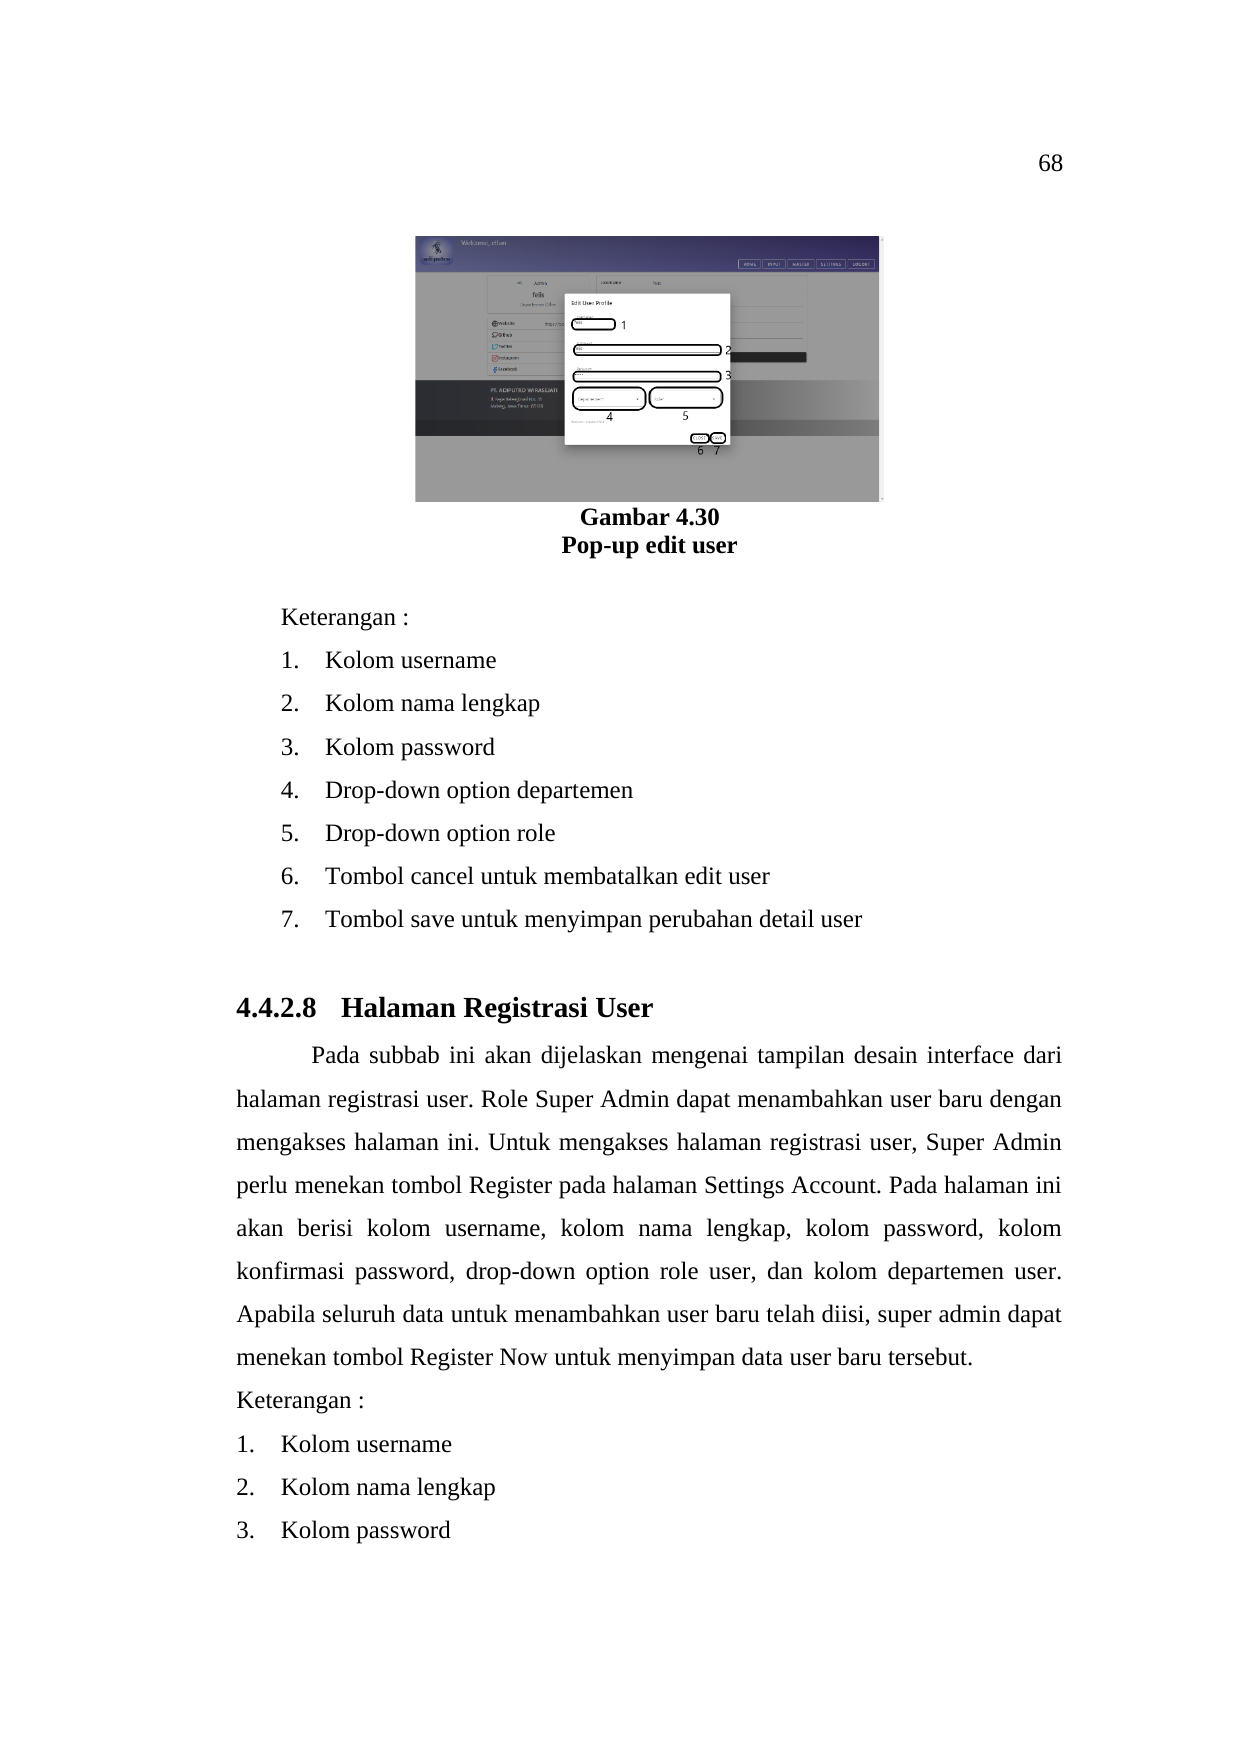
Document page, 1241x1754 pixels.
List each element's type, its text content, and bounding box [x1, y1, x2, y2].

text Keterangan : [236, 1386, 1063, 1414]
list Kolom username [281, 645, 1063, 674]
list Tombol cancel untuk membatalkan edit user [281, 861, 1063, 890]
list Kolom username [236, 1429, 1063, 1457]
text Gambar 4.30 [236, 502, 1063, 530]
list Kolom password [236, 1515, 1063, 1544]
text Keterangan : [281, 602, 1063, 631]
list Drop-down option role [281, 818, 1063, 847]
text Pada subbab ini akan dijelaskan mengenai tampilan desain interface dari halaman registrasi user. Role Super Admin dapat menambahkan user baru dengan mengakses halaman ini. Untuk mengakses halaman registrasi user, Super Admin perlu menekan tombol Register pada halaman Settings Account. Pada halaman ini akan berisi kolom username, kolom nama lengkap, kolom password, kolom konfirmasi password, drop-down option role user, dan kolom departemen user. Apabila seluruh data untuk menambahkan user baru telah diisi, super admin dapat menekan tombol Register Now untuk menyimpan data user baru tersebut. [236, 1041, 1063, 1371]
picture [415, 236, 884, 502]
list Kolom nama lengkap [236, 1472, 1063, 1501]
list Kolom nama lengkap [281, 688, 1063, 717]
list Drop-down option departemen [281, 775, 1063, 803]
list Kolom password [281, 732, 1063, 760]
text Pop-up edit user [236, 530, 1063, 559]
list Tombol save untuk menyimpan perubahan detail user [281, 904, 1063, 933]
list Halaman Registrasi User [236, 990, 1063, 1024]
